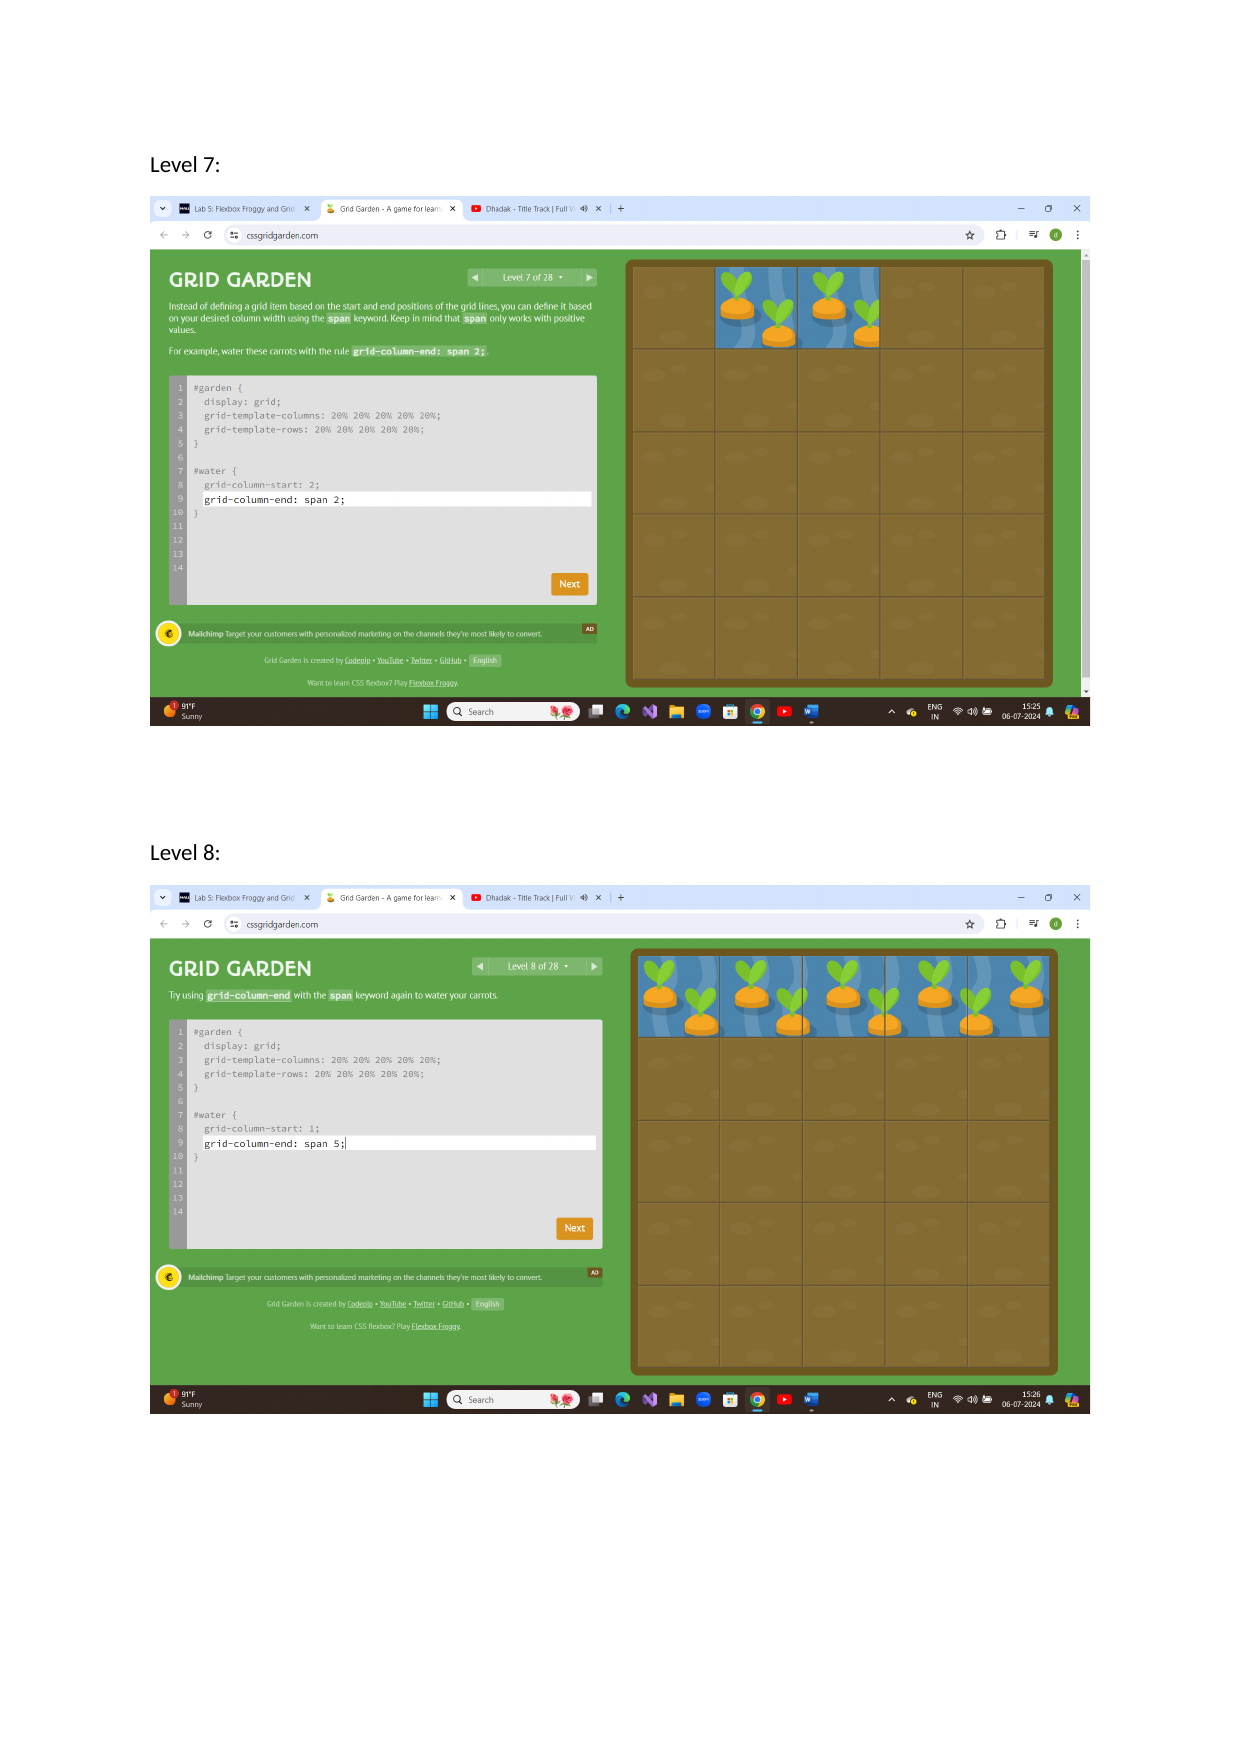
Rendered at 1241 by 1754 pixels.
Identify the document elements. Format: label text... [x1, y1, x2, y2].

picture [150, 196, 1091, 726]
text Level 7: [150, 150, 1090, 178]
picture [150, 885, 1091, 1414]
text Level 8: [150, 838, 1090, 866]
